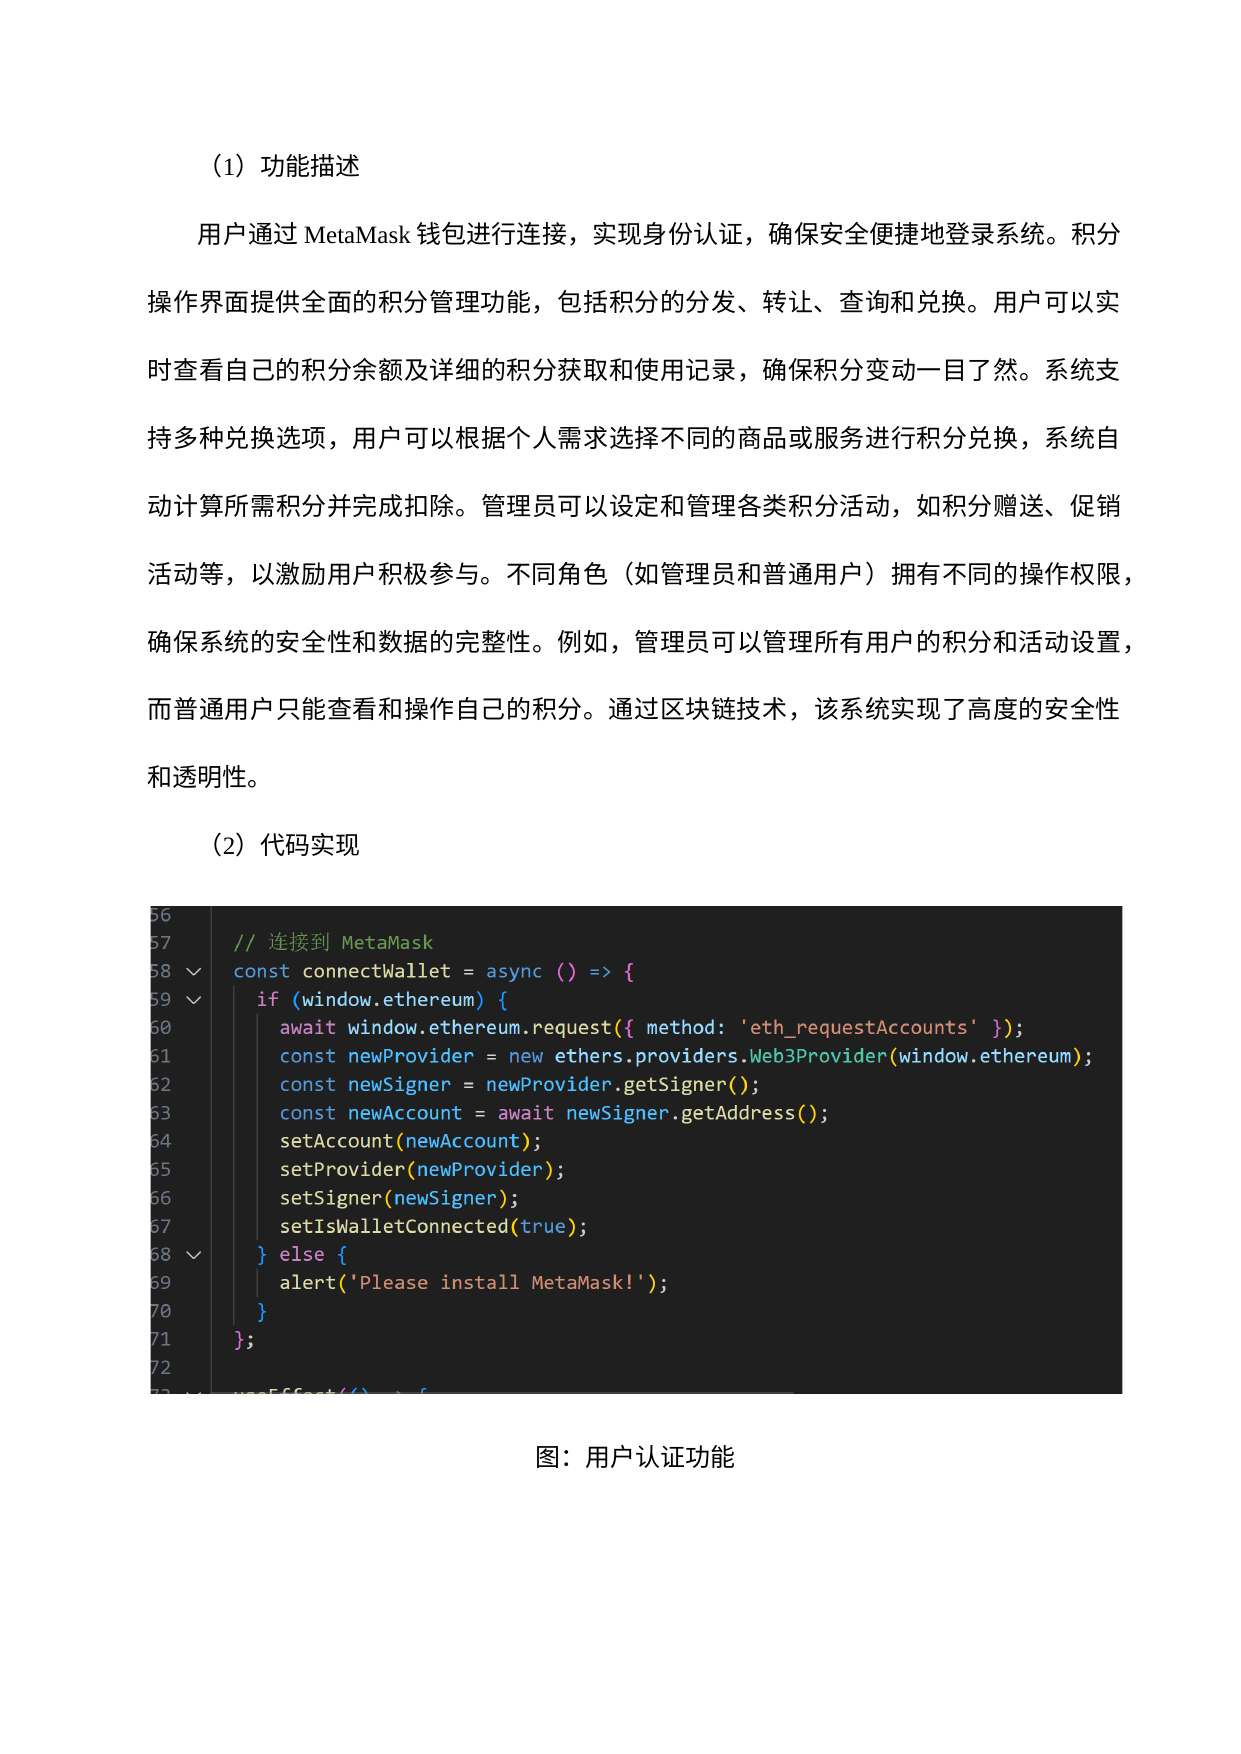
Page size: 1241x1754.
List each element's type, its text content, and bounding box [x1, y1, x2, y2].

text 用户通过MetaMask钱包进行连接，实现身份认证，确保安全便捷地登录系统。积分操作界面提供全面的积分管理功能，包括积分的分发、转让、查询和兑换。用户可以实时查看自己的积分余额及详细的积分获取和使用记录，确保积分变动一目了然。系统支持多种兑换选项，用户可以根据个人需求选择不同的商品或服务进行积分兑换，系统自动计算所需积分并完成扣除。管理员可以设定和管理各类积分活动，如积分赠送、促销活动等，以激励用户积极参与。不同角色（如管理员和普通用户）拥有不同的操作权限，确保系统的安全性和数据的完整性。例如，管理员可以管理所有用户的积分和活动设置，而普通用户只能查看和操作自己的积分。通过区块链技术，该系统实现了高度的安全性和透明性。 [148, 199, 1122, 810]
list 代码实现 [148, 810, 1122, 878]
list 功能描述 [148, 131, 1122, 199]
picture [150, 906, 1123, 1394]
